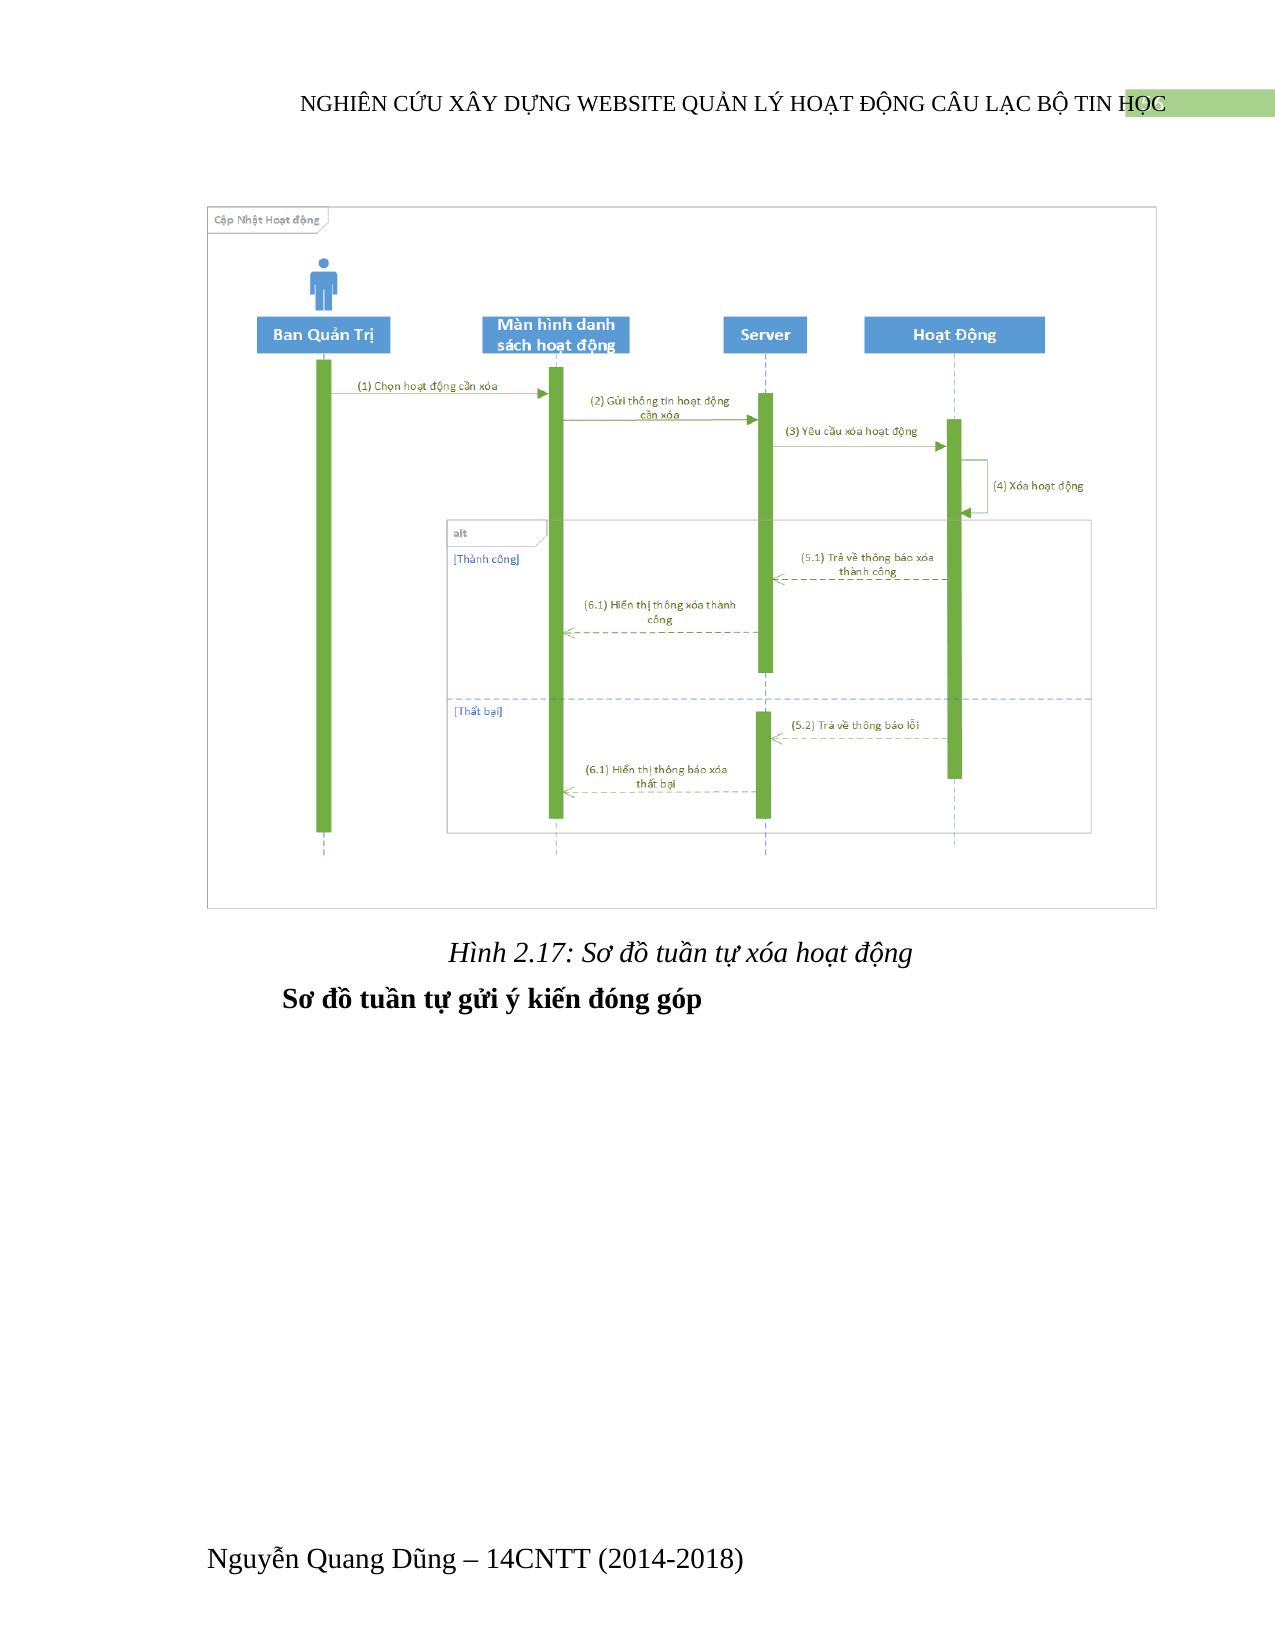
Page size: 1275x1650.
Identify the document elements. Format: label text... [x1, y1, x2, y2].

picture [206, 206, 1157, 909]
text Sơ đồ tuần tự gửi ý kiến đóng góp [207, 981, 1157, 1014]
